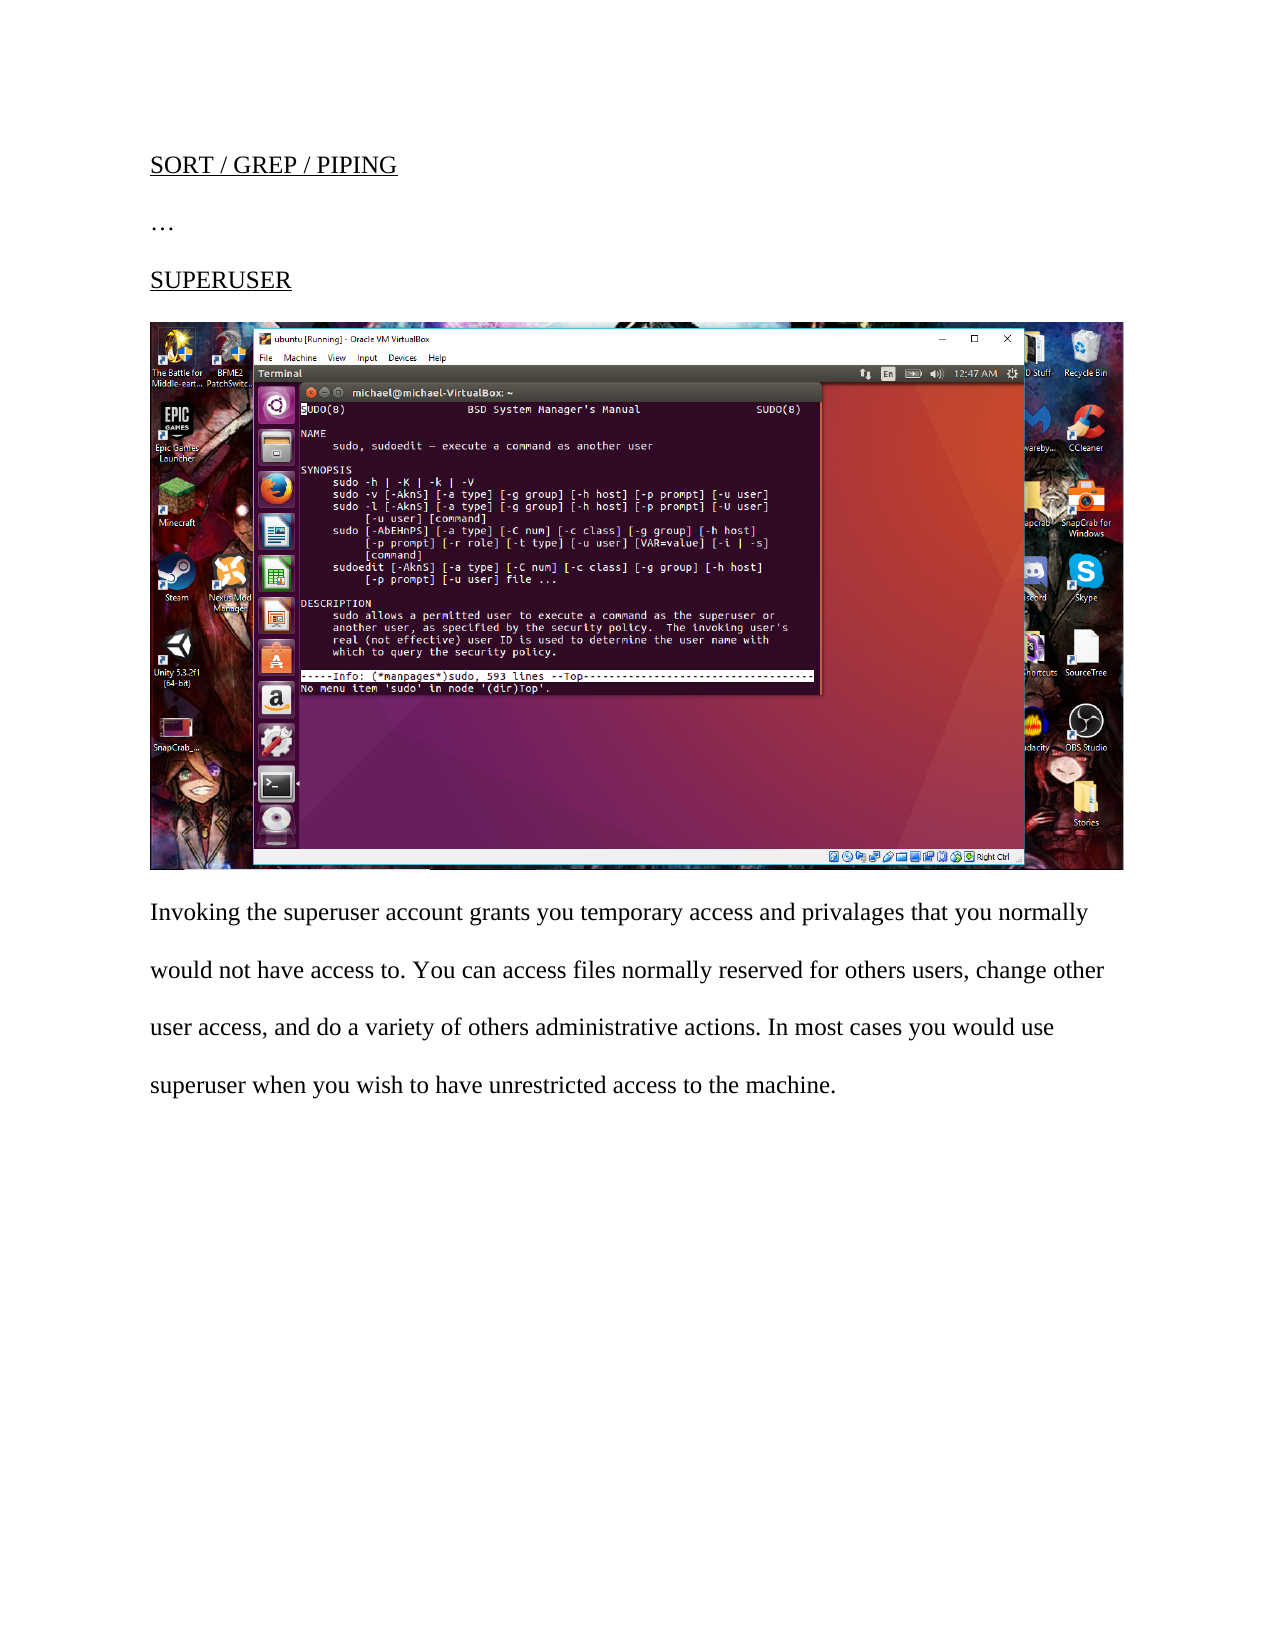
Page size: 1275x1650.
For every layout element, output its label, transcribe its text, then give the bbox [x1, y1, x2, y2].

text … [150, 207, 1125, 236]
text Invoking the superuser account grants you temporary access and privalages that you normally would not have access to. You can access files normally reserved for others users, change other user access, and do a variety of others administrative actions. In most cases you would use superuser when you wish to have unrestricted access to the machine. [150, 897, 1125, 1099]
text SUPERUSER [150, 265, 1125, 294]
text SORT / GREP / PIPING [150, 150, 1125, 179]
picture [150, 322, 1124, 870]
